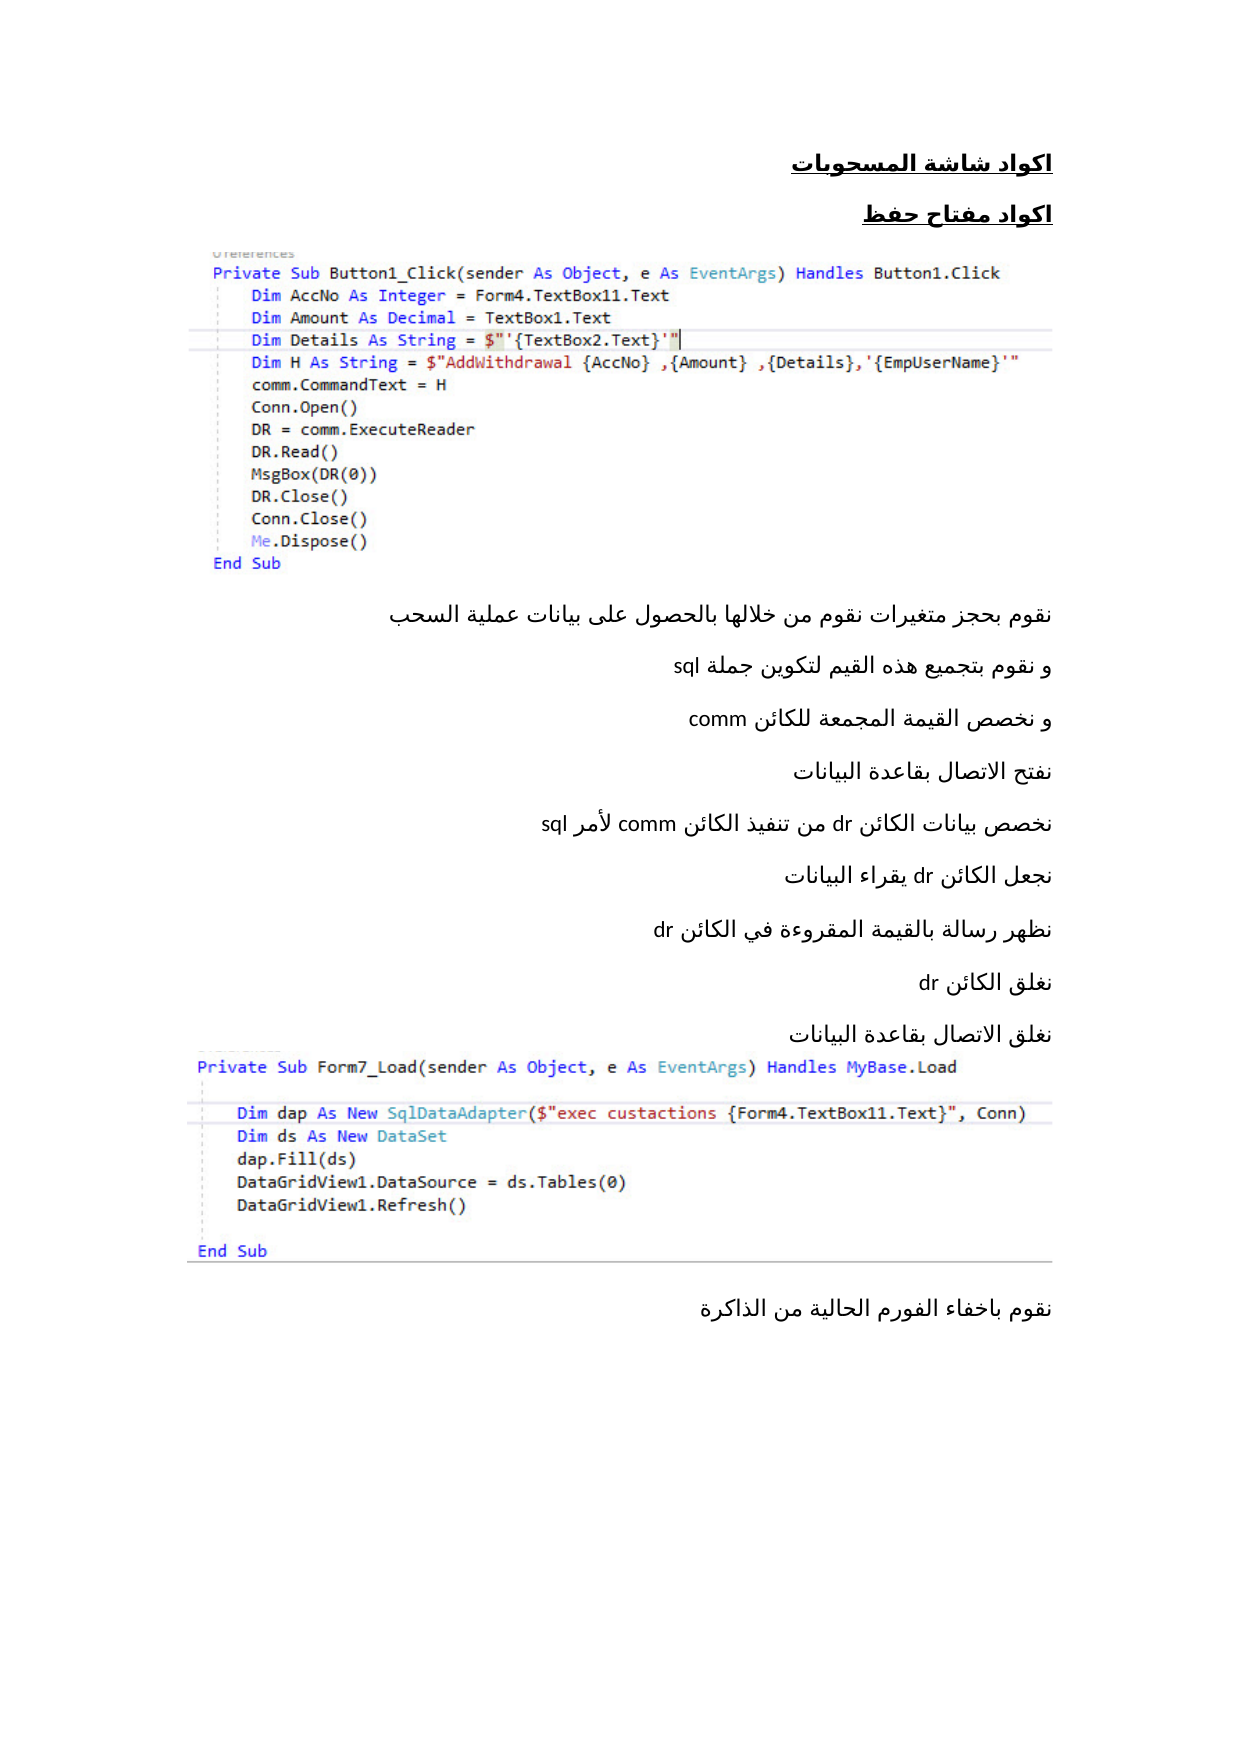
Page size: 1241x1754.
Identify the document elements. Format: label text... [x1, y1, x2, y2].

text و نخصص القيمة المجمعة للكائن comm [187, 704, 1053, 733]
text اكواد شاشة المسحوبات [187, 150, 1053, 176]
text و نقوم بتجميع هذه القيم لتكوين جملة sql [187, 652, 1053, 679]
text نجعل الكائن dr يقراء البيانات [187, 862, 1053, 890]
picture [188, 252, 1053, 576]
text نغلق الكائن dr [187, 968, 1053, 996]
text نغلق الاتصال بقاعدة البيانات [187, 1021, 1053, 1051]
text نفتح الاتصال بقاعدة البيانات [187, 758, 1053, 784]
text نخصص بيانات الكائن dr من تنفيذ الكائن comm لأمر sql [187, 809, 1053, 837]
picture [187, 1051, 1053, 1270]
text نقوم باخفاء الفورم الحالية من الذاكرة [187, 1295, 1053, 1321]
text نظهر رسالة بالقيمة المقروءة في الكائن dr [187, 915, 1053, 943]
text اكواد مفتاح حفظ [187, 201, 1053, 227]
text نقوم بحجز متغيرات نقوم من خلالها بالحصول على بيانات عملية السحب [187, 601, 1053, 627]
